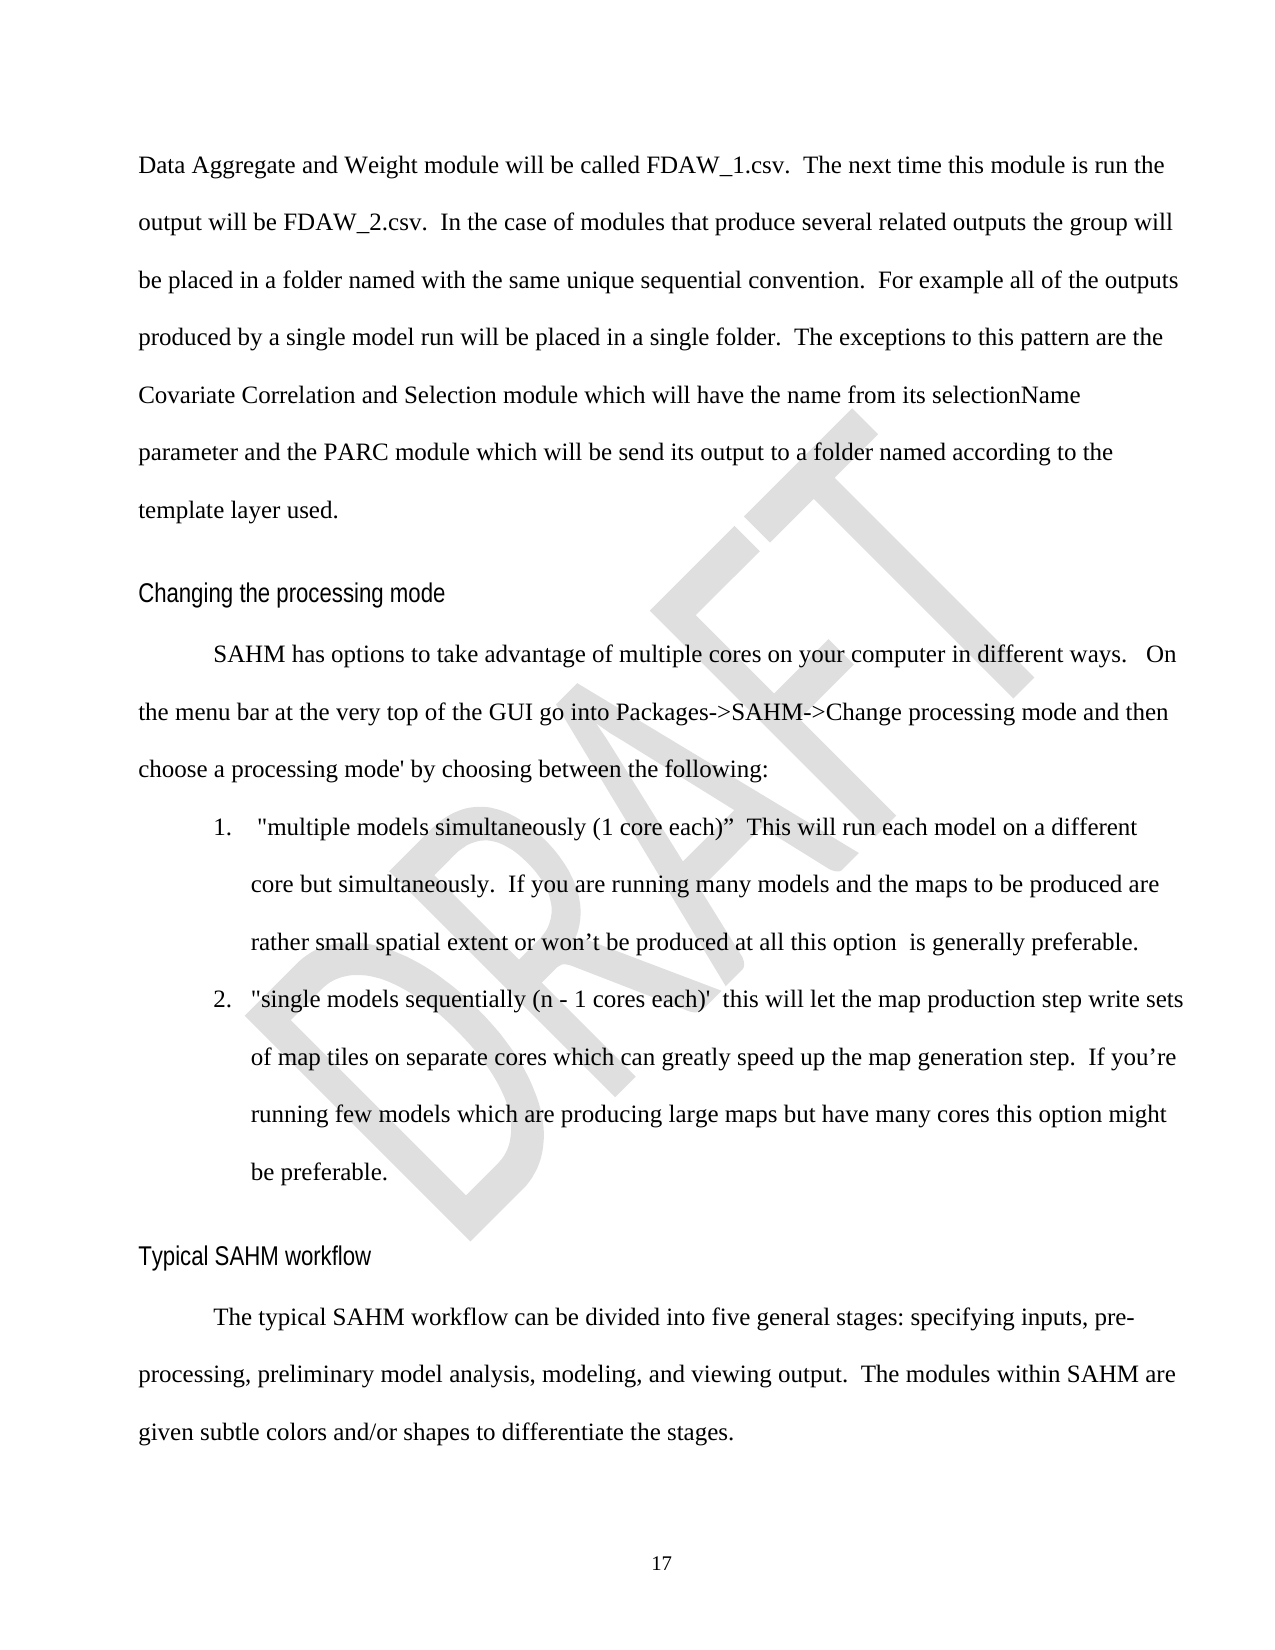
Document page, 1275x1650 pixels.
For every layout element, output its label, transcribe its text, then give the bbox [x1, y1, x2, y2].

text SAHM has options to take advantage of multiple cores on your computer in different ways. On the menu bar at the very top of the GUI go into Packages->SAHM->Change processing mode and then choose a processing mode' by choosing between the following: [138, 639, 1185, 783]
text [138, 150, 1185, 524]
subtitle Typical SAHM workflow [138, 1239, 1185, 1271]
list "multiple models simultaneously (1 core each)” This will run each model on a different core but simultaneously. If you are running many models and the maps to be produced are rather small spatial extent or won’t be produced at all this option is generally preferable. [213, 812, 1185, 956]
text The typical SAHM workflow can be divided into five general stages: specifying inputs, pre-processing, preliminary model analysis, modeling, and viewing output. The modules within SAHM are given subtle colors and/or shapes to differentiate the stages. [138, 1302, 1185, 1445]
list "single models sequentially (n - 1 cores each)' this will let the map production step write sets of map tiles on separate cores which can greatly speed up the map generation step. If you’re running few models which are producing large maps but have many cores this option might be preferable. [213, 984, 1185, 1186]
subtitle Changing the processing mode [138, 577, 1185, 608]
